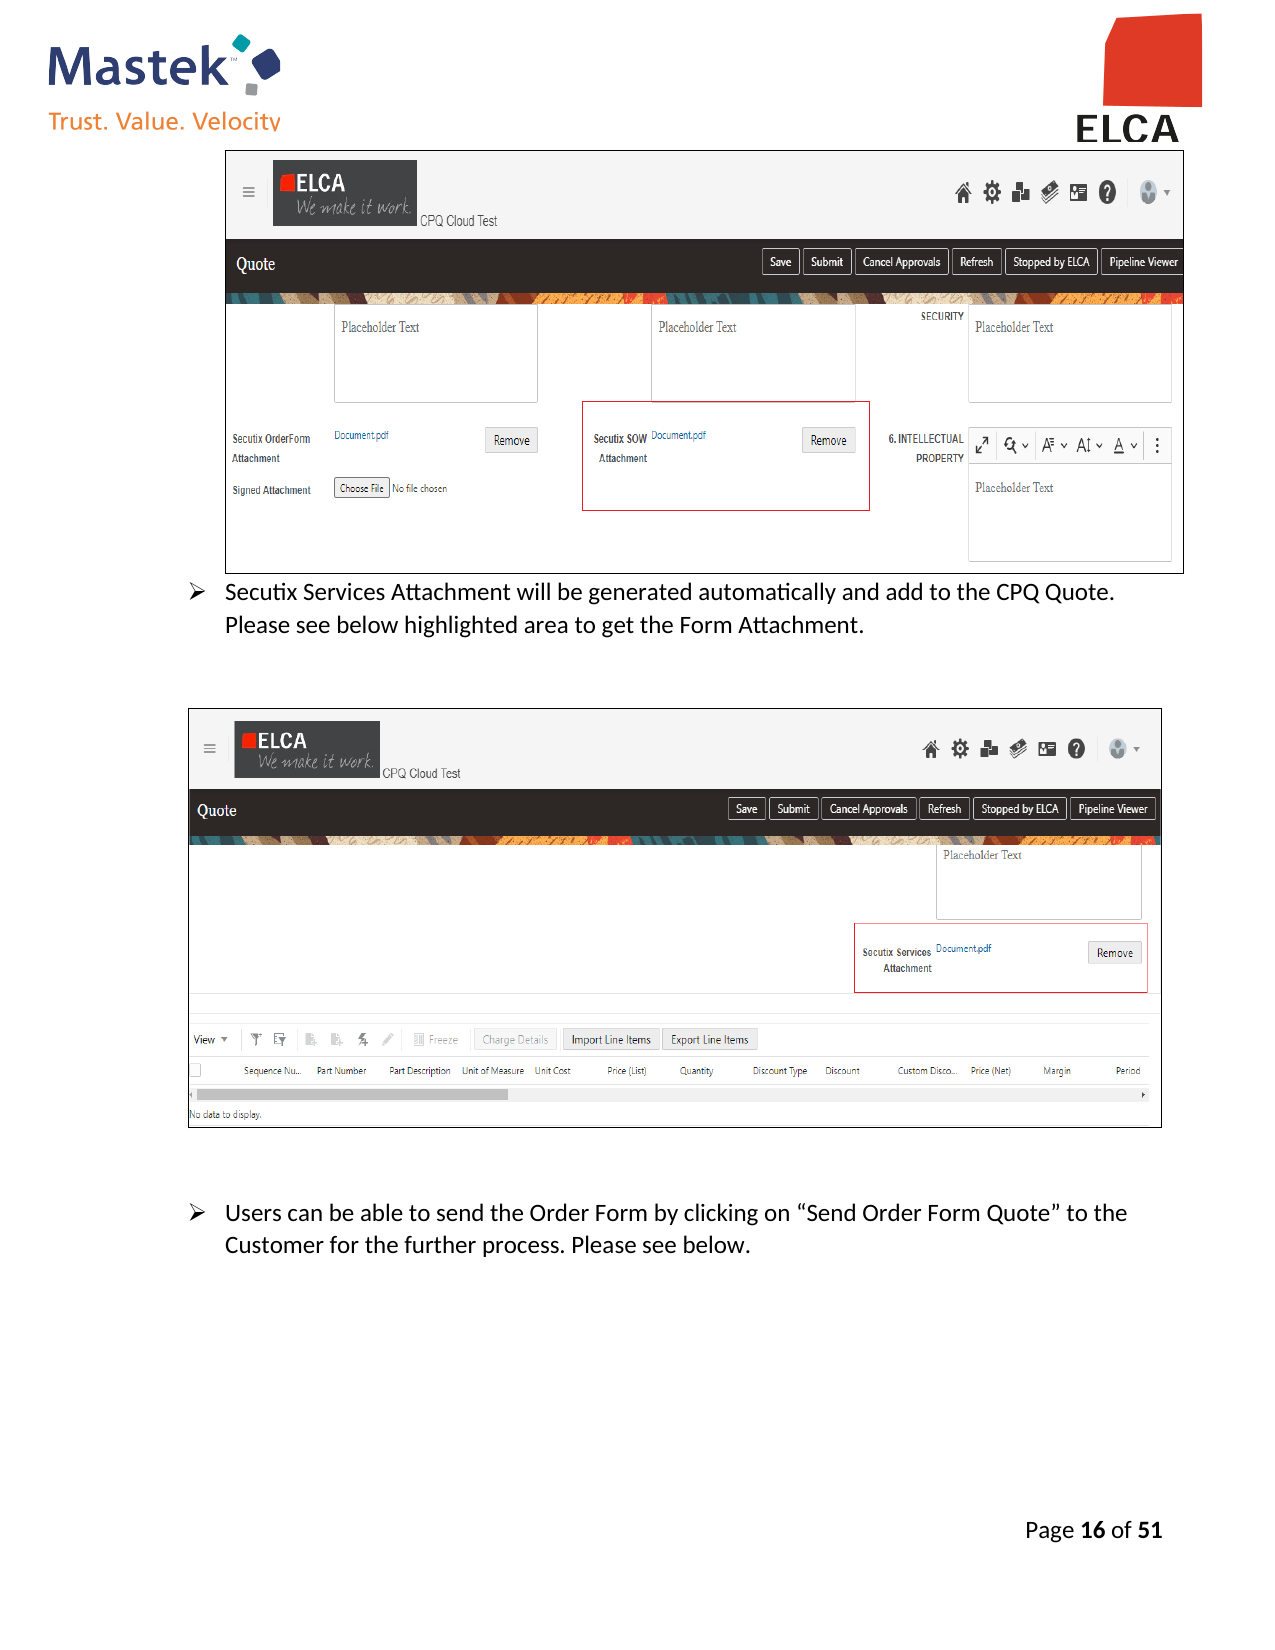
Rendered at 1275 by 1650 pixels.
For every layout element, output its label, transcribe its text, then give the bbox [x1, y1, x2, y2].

picture [226, 151, 1183, 573]
list Secutix Services Attachment will be generated automatically and add to the CPQ Quote. Please see below highlighted area to get the Form Attachment. [187, 576, 1162, 639]
picture [48, 34, 281, 132]
picture [189, 709, 1161, 1127]
picture [1077, 13, 1202, 142]
list Users can be able to send the Order Form by clicking on “Send Order Form Quote” to the Customer for the further process. Please see below. [187, 1197, 1162, 1260]
